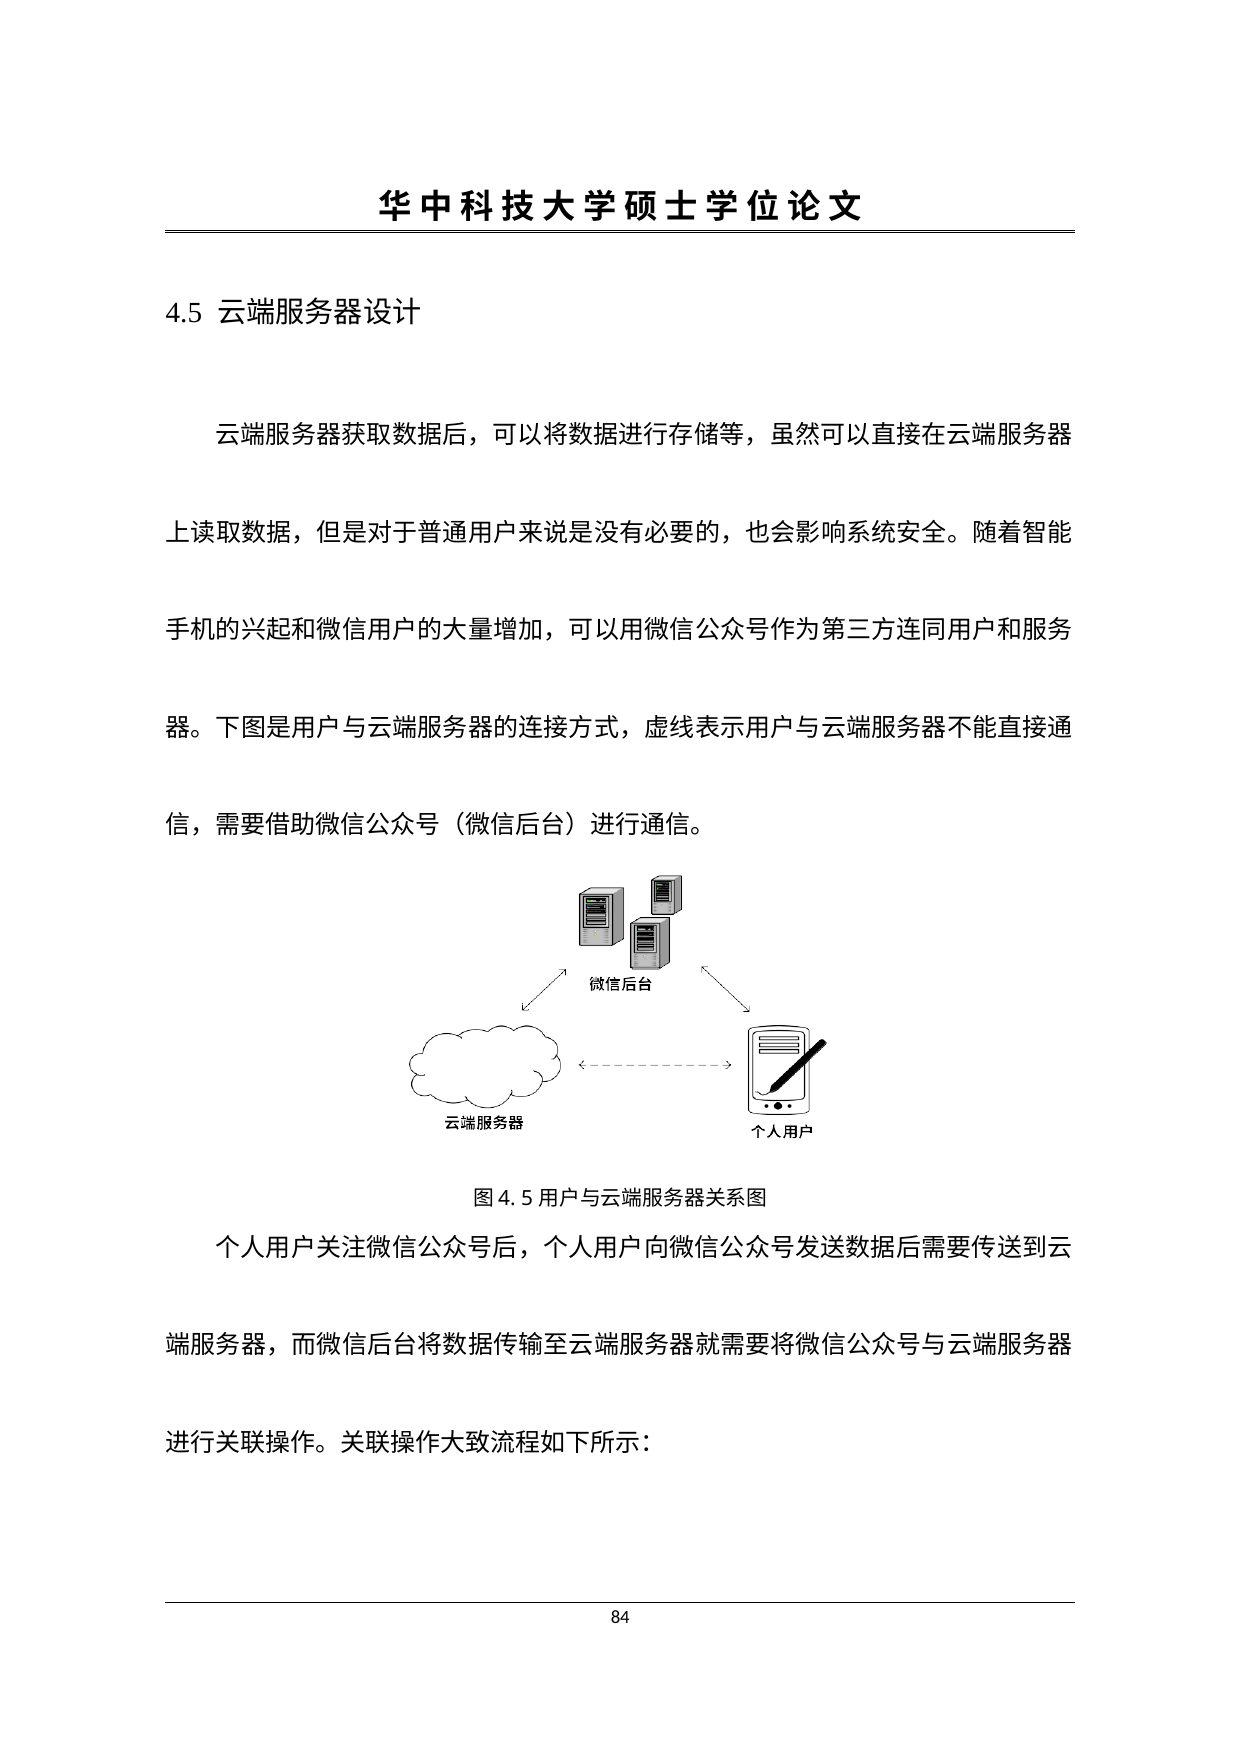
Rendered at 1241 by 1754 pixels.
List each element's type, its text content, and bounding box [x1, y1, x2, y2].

text 个人用户关注微信公众号后，个人用户向微信公众号发送数据后需要传送到云端服务器，而微信后台将数据传输至云端服务器就需要将微信公众号与云端服务器进行关联操作。关联操作大致流程如下所示： [165, 1213, 1075, 1473]
text 云端服务器获取数据后，可以将数据进行存储等，虽然可以直接在云端服务器上读取数据，但是对于普通用户来说是没有必要的，也会影响系统安全。随着智能手机的兴起和微信用户的大量增加，可以用微信公众号作为第三方连同用户和服务器。下图是用户与云端服务器的连接方式，虚线表示用户与云端服务器不能直接通信，需要借助微信公众号（微信后台）进行通信。 [165, 400, 1075, 855]
text 图4. 5 用户与云端服务器关系图 [165, 1180, 1075, 1213]
list 云端服务器设计 [165, 277, 1075, 342]
